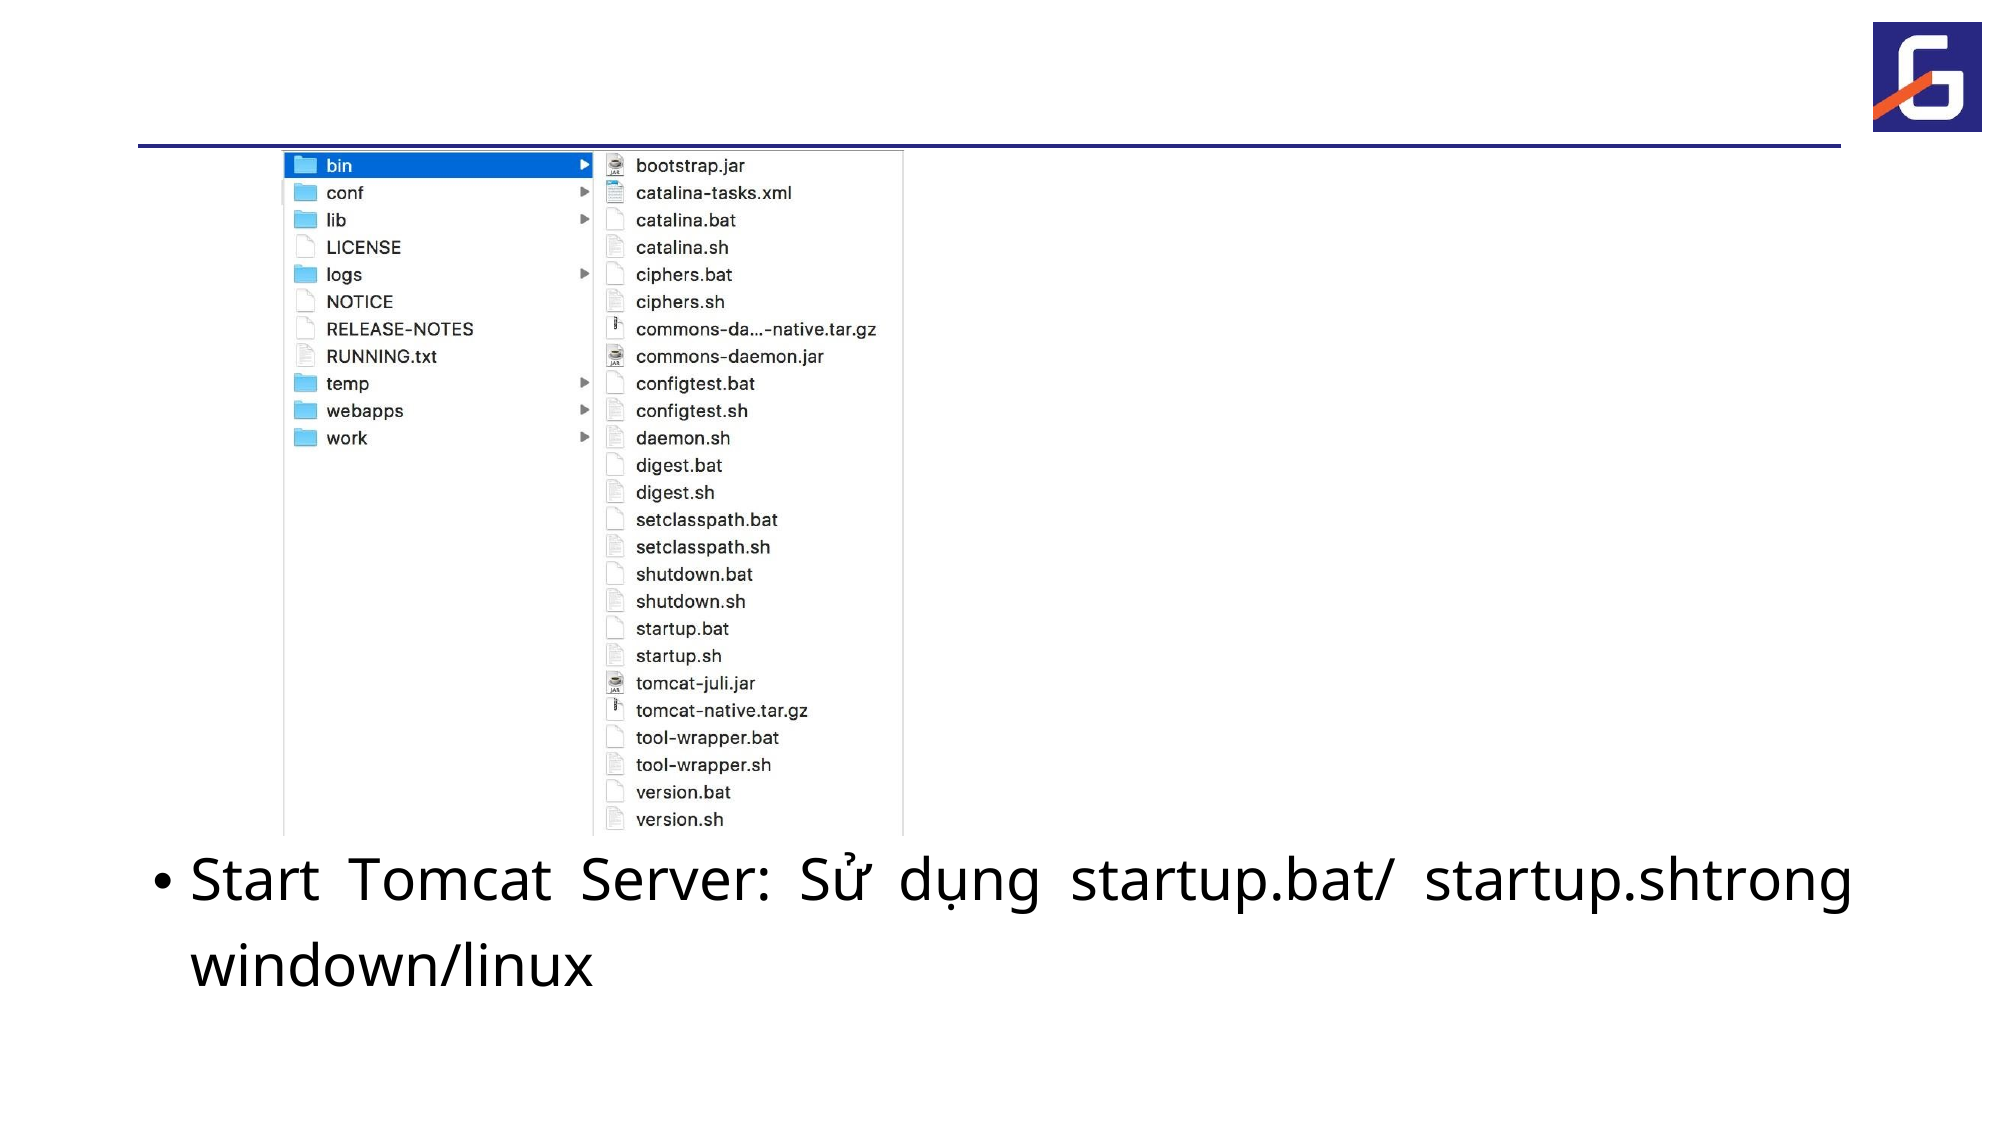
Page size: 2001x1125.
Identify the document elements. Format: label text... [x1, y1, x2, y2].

list Start Tomcat Server: Sử dụng startup.bat/ startup.shtrong windown/linux [152, 838, 1856, 1003]
picture [281, 150, 905, 836]
picture [1873, 22, 1982, 132]
